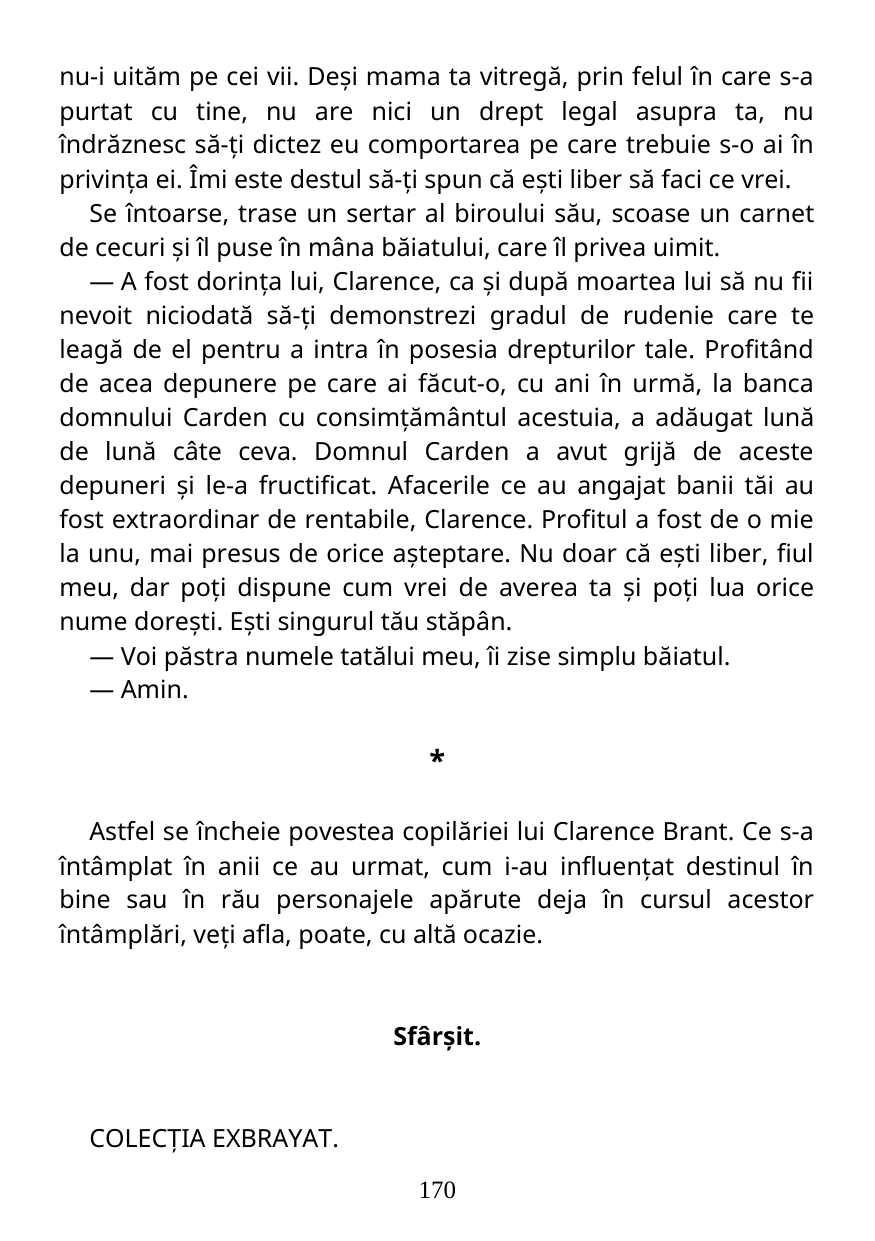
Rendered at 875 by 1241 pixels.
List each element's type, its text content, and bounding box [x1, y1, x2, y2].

text Sfârşit. [59, 1018, 815, 1052]
text Se întoarse, trase un sertar al biroului său, scoase un carnet de cecuri şi îl puse în mâna băiatului, care îl privea uimit. [59, 195, 815, 263]
text Astfel se încheie povestea copilăriei lui Clarence Brant. Ce s-a întâmplat în anii ce au urmat, cum i-au influenţat destinul în bine sau în rău personajele apărute deja în cursul acestor întâmplări, veţi afla, poate, cu altă ocazie. [59, 814, 815, 950]
text COLECŢIA EXBRAYAT. [59, 1121, 815, 1155]
text — Amin. [59, 672, 815, 706]
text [59, 59, 815, 195]
text — A fost dorinţa lui, Clarence, ca şi după moartea lui să nu fii nevoit niciodată să-ţi demonstrezi gradul de rudenie care te leagă de el pentru a intra în posesia drepturilor tale. Profitând de acea depunere pe care ai făcut-o, cu ani în urmă, la banca domnului Carden cu consimţământul acestuia, a adăugat lună de lună câte ceva. Domnul Carden a avut grijă de aceste depuneri şi le-a fructificat. Afacerile ce au angajat banii tăi au fost extraordinar de rentabile, Clarence. Profitul a fost de o mie la unu, mai presus de orice aşteptare. Nu doar că eşti liber, fiul meu, dar poţi dispune cum vrei de averea ta şi poţi lua orice nume doreşti. Eşti singurul tău stăpân. [59, 263, 815, 638]
text — Voi păstra numele tatălui meu, îi zise simplu băiatul. [59, 638, 815, 672]
text * [59, 740, 815, 780]
